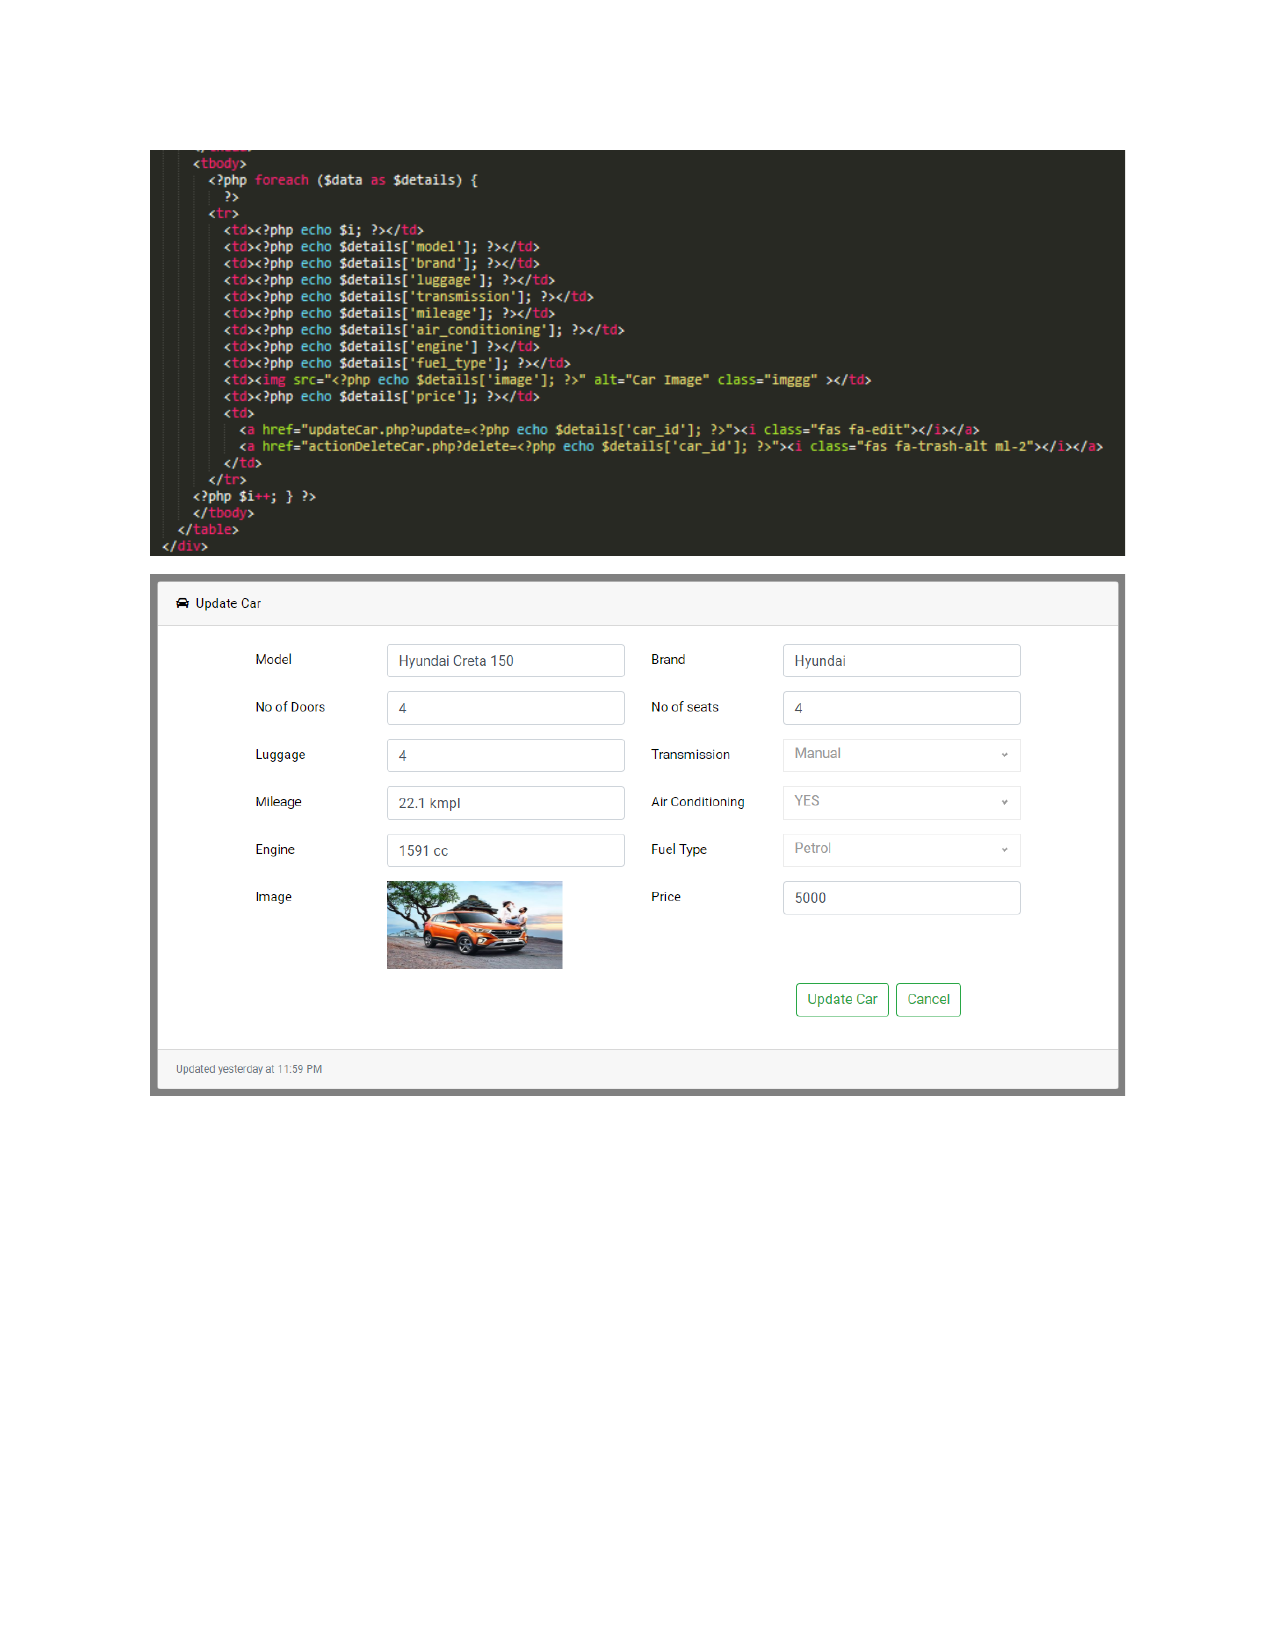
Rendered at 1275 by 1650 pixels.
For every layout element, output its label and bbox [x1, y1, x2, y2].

picture [150, 150, 1125, 556]
picture [150, 574, 1125, 1096]
